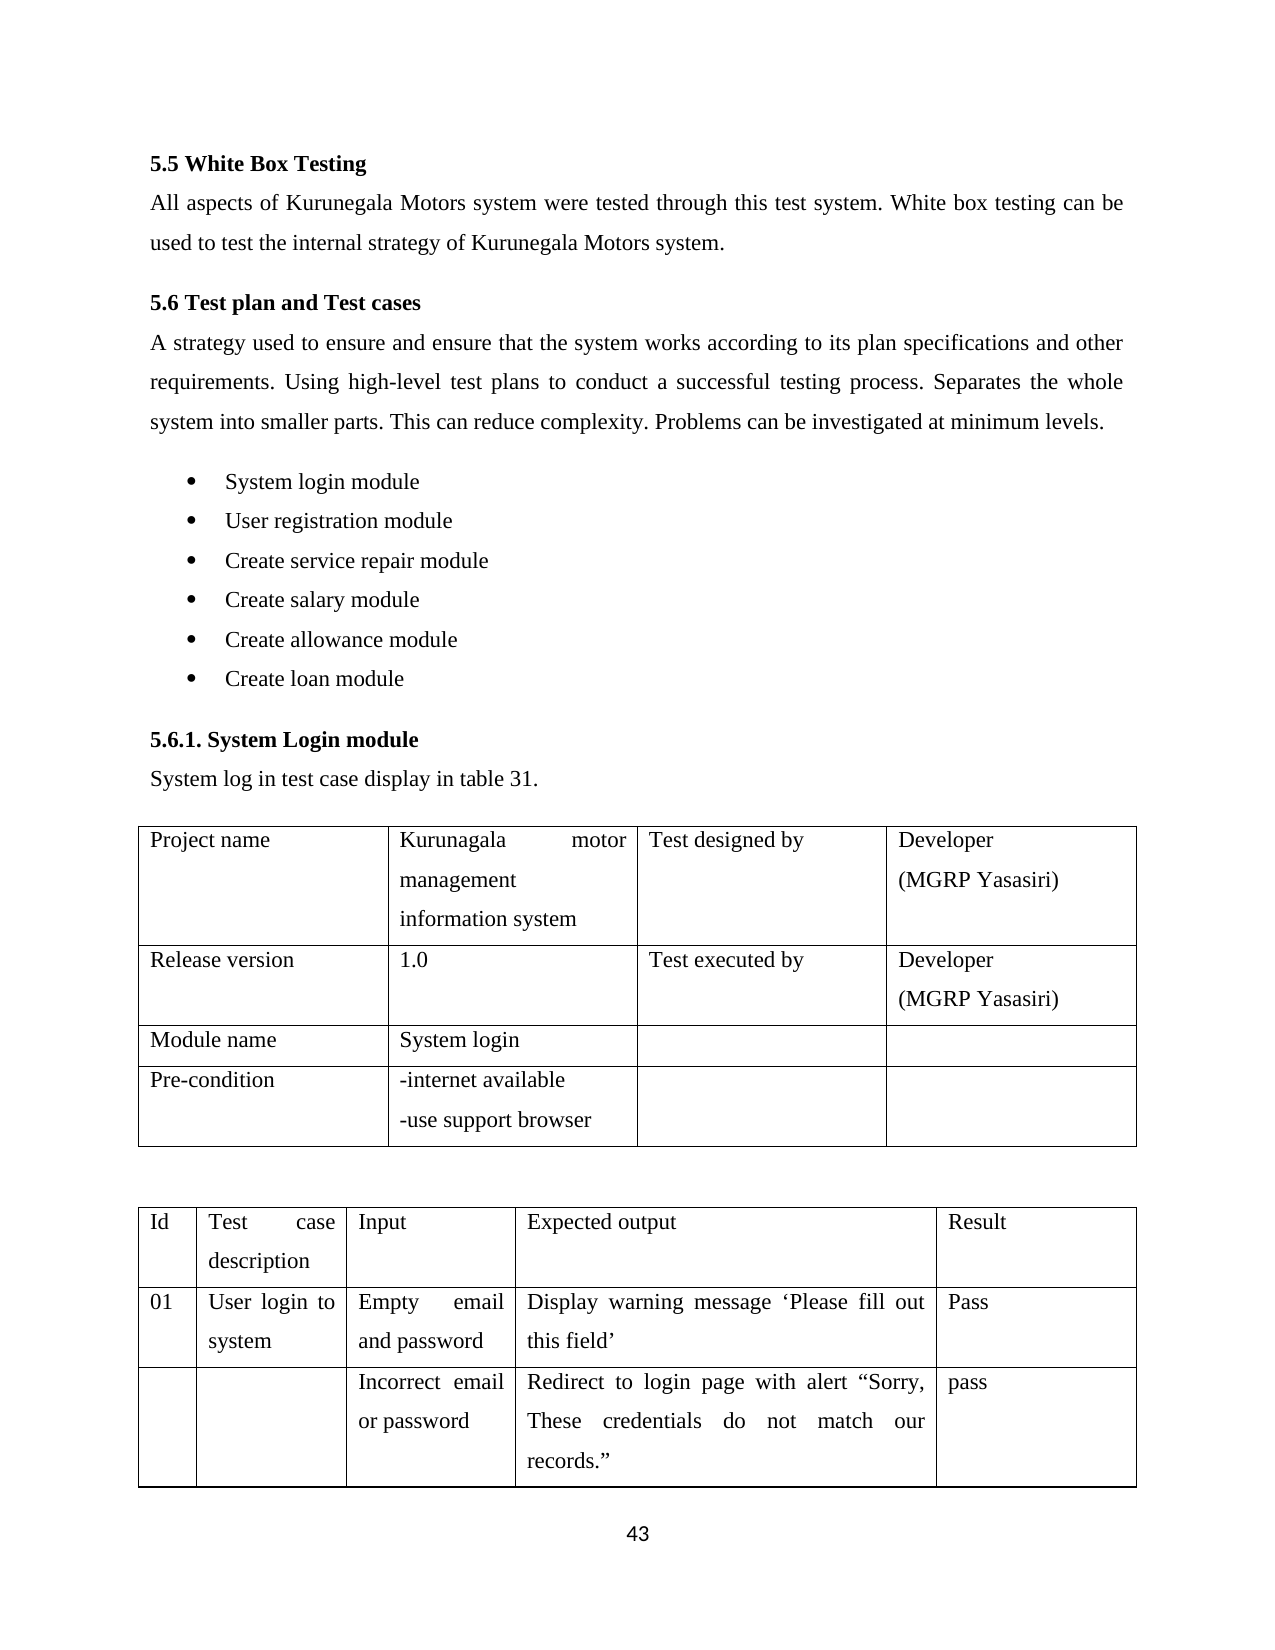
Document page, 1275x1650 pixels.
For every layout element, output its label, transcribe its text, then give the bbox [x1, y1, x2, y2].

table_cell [516, 1368, 936, 1486]
table_cell Module name [139, 1026, 388, 1066]
table_cell [197, 1368, 346, 1486]
table_header Developer (MGRP Yasasiri) [887, 827, 1136, 945]
list Create loan module [187, 665, 1125, 692]
table_cell [638, 1026, 886, 1066]
table_cell -internet available -use support browser [389, 1067, 637, 1146]
table_cell Release version [139, 946, 388, 1025]
table_cell System login [389, 1026, 637, 1066]
table_header Id [139, 1208, 196, 1287]
table_header Test designed by [638, 827, 886, 945]
table_cell [139, 1368, 196, 1486]
table_header Test case description [197, 1208, 346, 1287]
text A strategy used to ensure and ensure that the system works according to its plan specifications and other requirements. Using high-level test plans to conduct a successful testing process. Separates the whole system into smaller parts. This can reduce complexity. Problems can be investigated at minimum levels. [150, 329, 1125, 434]
table_cell Pass [937, 1288, 1136, 1367]
list Create allowance module [187, 626, 1125, 652]
subtitle 5.6.1. System Login module [150, 726, 1125, 752]
table_cell Pre-condition [139, 1067, 388, 1146]
table_header Kurunagala motor management information system [389, 827, 637, 945]
table_cell 1.0 [389, 946, 637, 1025]
list User registration module [187, 507, 1125, 534]
text All aspects of Kurunegala Motors system were tested through this test system. White box testing can be used to test the internal strategy of Kurunegala Motors system. [150, 189, 1125, 255]
table_cell User login to system [197, 1288, 346, 1367]
table_cell 01 [139, 1288, 196, 1367]
list System login module [187, 468, 1125, 494]
list Create service repair module [187, 547, 1125, 573]
table_header Project name [139, 827, 388, 945]
table_cell pass [937, 1368, 1136, 1486]
table_cell Empty email and password [347, 1288, 515, 1367]
table_cell [887, 1067, 1136, 1146]
text System log in test case display in table 31. [150, 765, 1125, 792]
table_cell Test executed by [638, 946, 886, 1025]
subtitle 5.6 Test plan and Test cases [150, 289, 1125, 316]
table_cell Developer (MGRP Yasasiri) [887, 946, 1136, 1025]
table_cell Incorrect email or password [347, 1368, 515, 1486]
table_header Expected output [516, 1208, 936, 1287]
table_cell [887, 1026, 1136, 1066]
list Create salary module [187, 586, 1125, 613]
subtitle 5.5 White Box Testing [150, 150, 1125, 176]
table_header Input [347, 1208, 515, 1287]
table_cell [638, 1067, 886, 1146]
table_cell Display warning message ‘Please fill out this field’ [516, 1288, 936, 1367]
table_header Result [937, 1208, 1136, 1287]
